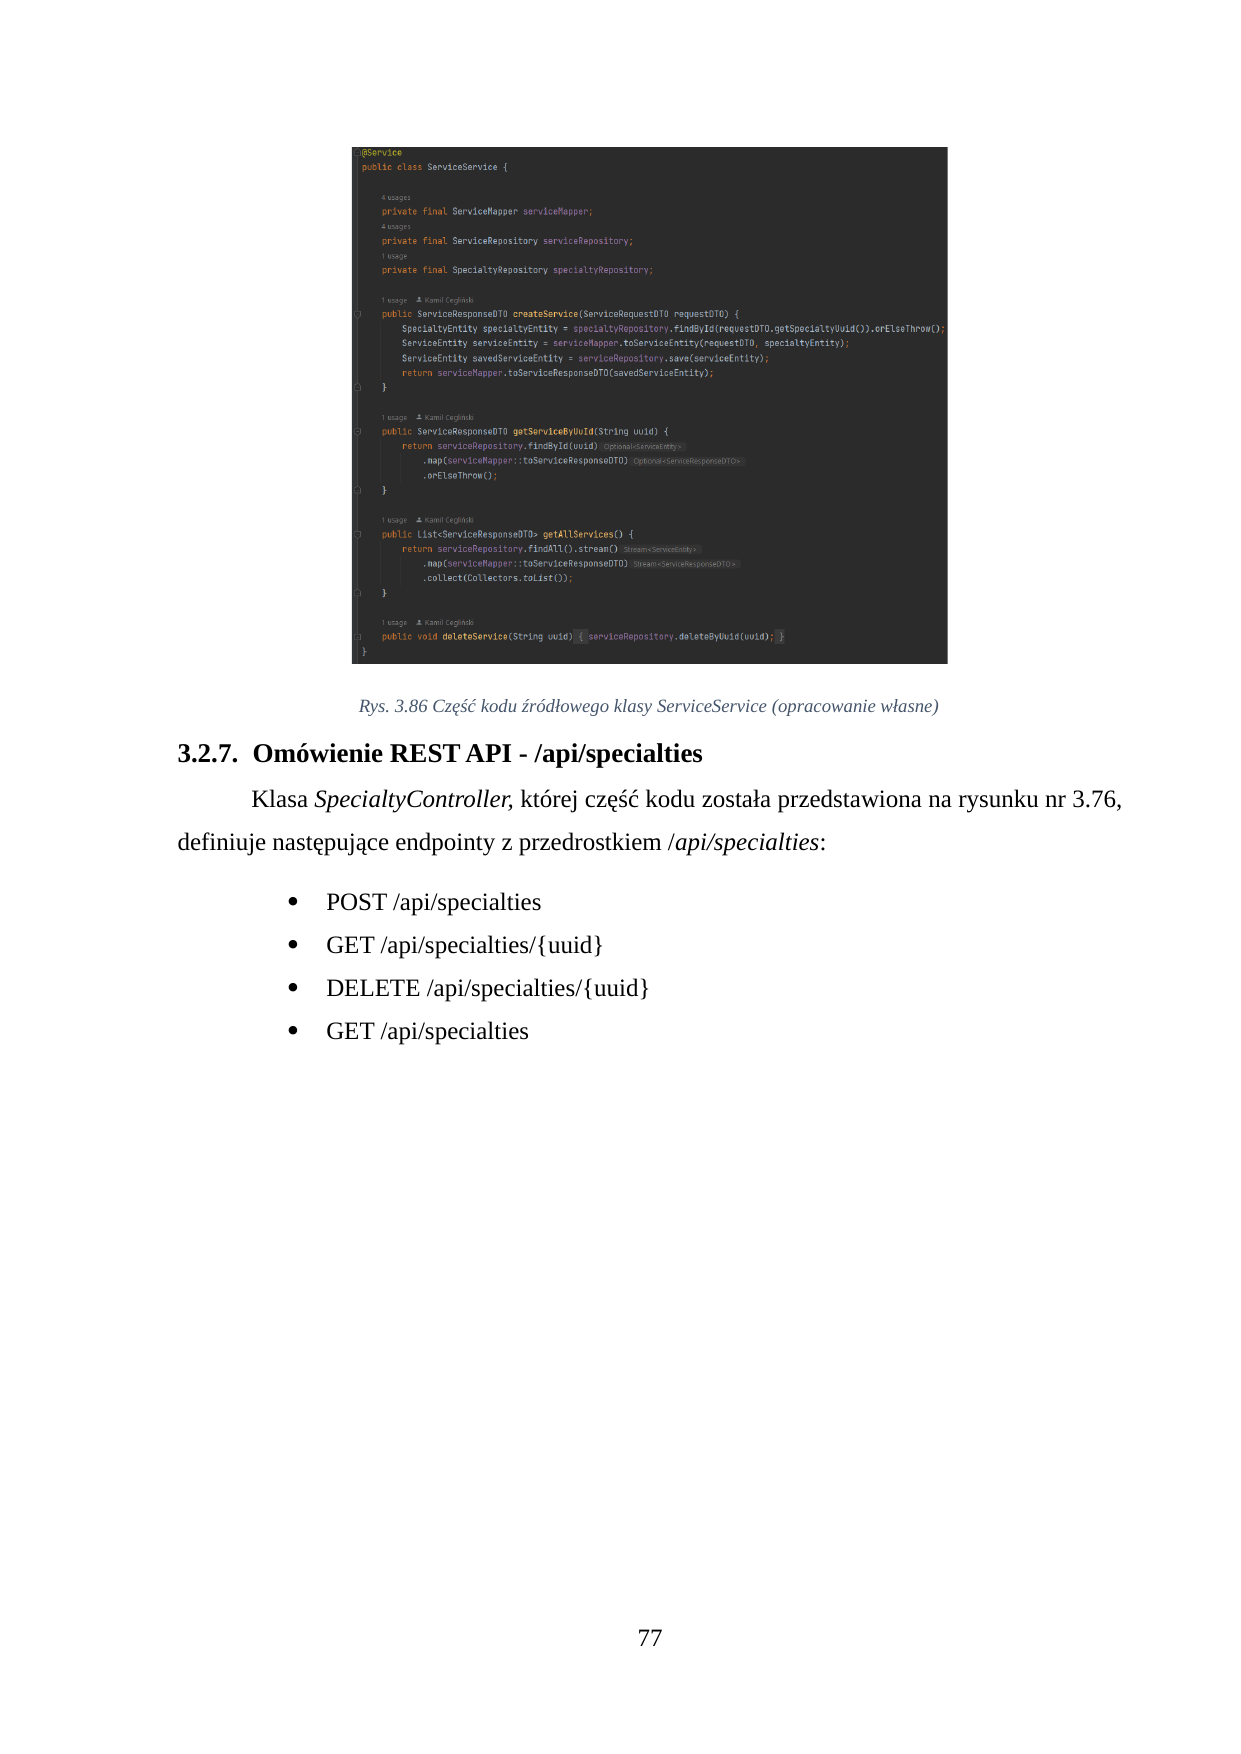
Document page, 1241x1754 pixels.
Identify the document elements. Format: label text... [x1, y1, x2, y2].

text Klasa SpecialtyController, której część kodu została przedstawiona na rysunku nr 3.76, definiuje następujące endpointy z przedrostkiem /api/specialties: [177, 784, 1122, 856]
text Rys. 3.75 Część kodu źródłowego klasy ServiceService (opracowanie własne) [177, 694, 1122, 716]
list POST /api/specialties [288, 887, 1122, 915]
picture [351, 147, 948, 664]
subtitle Omówienie REST API - /api/specialties [177, 737, 1122, 768]
list GET /api/specialties/{uuid} [288, 930, 1122, 958]
list DELETE /api/specialties/{uuid} [288, 973, 1122, 1002]
list GET /api/specialties [288, 1016, 1122, 1045]
